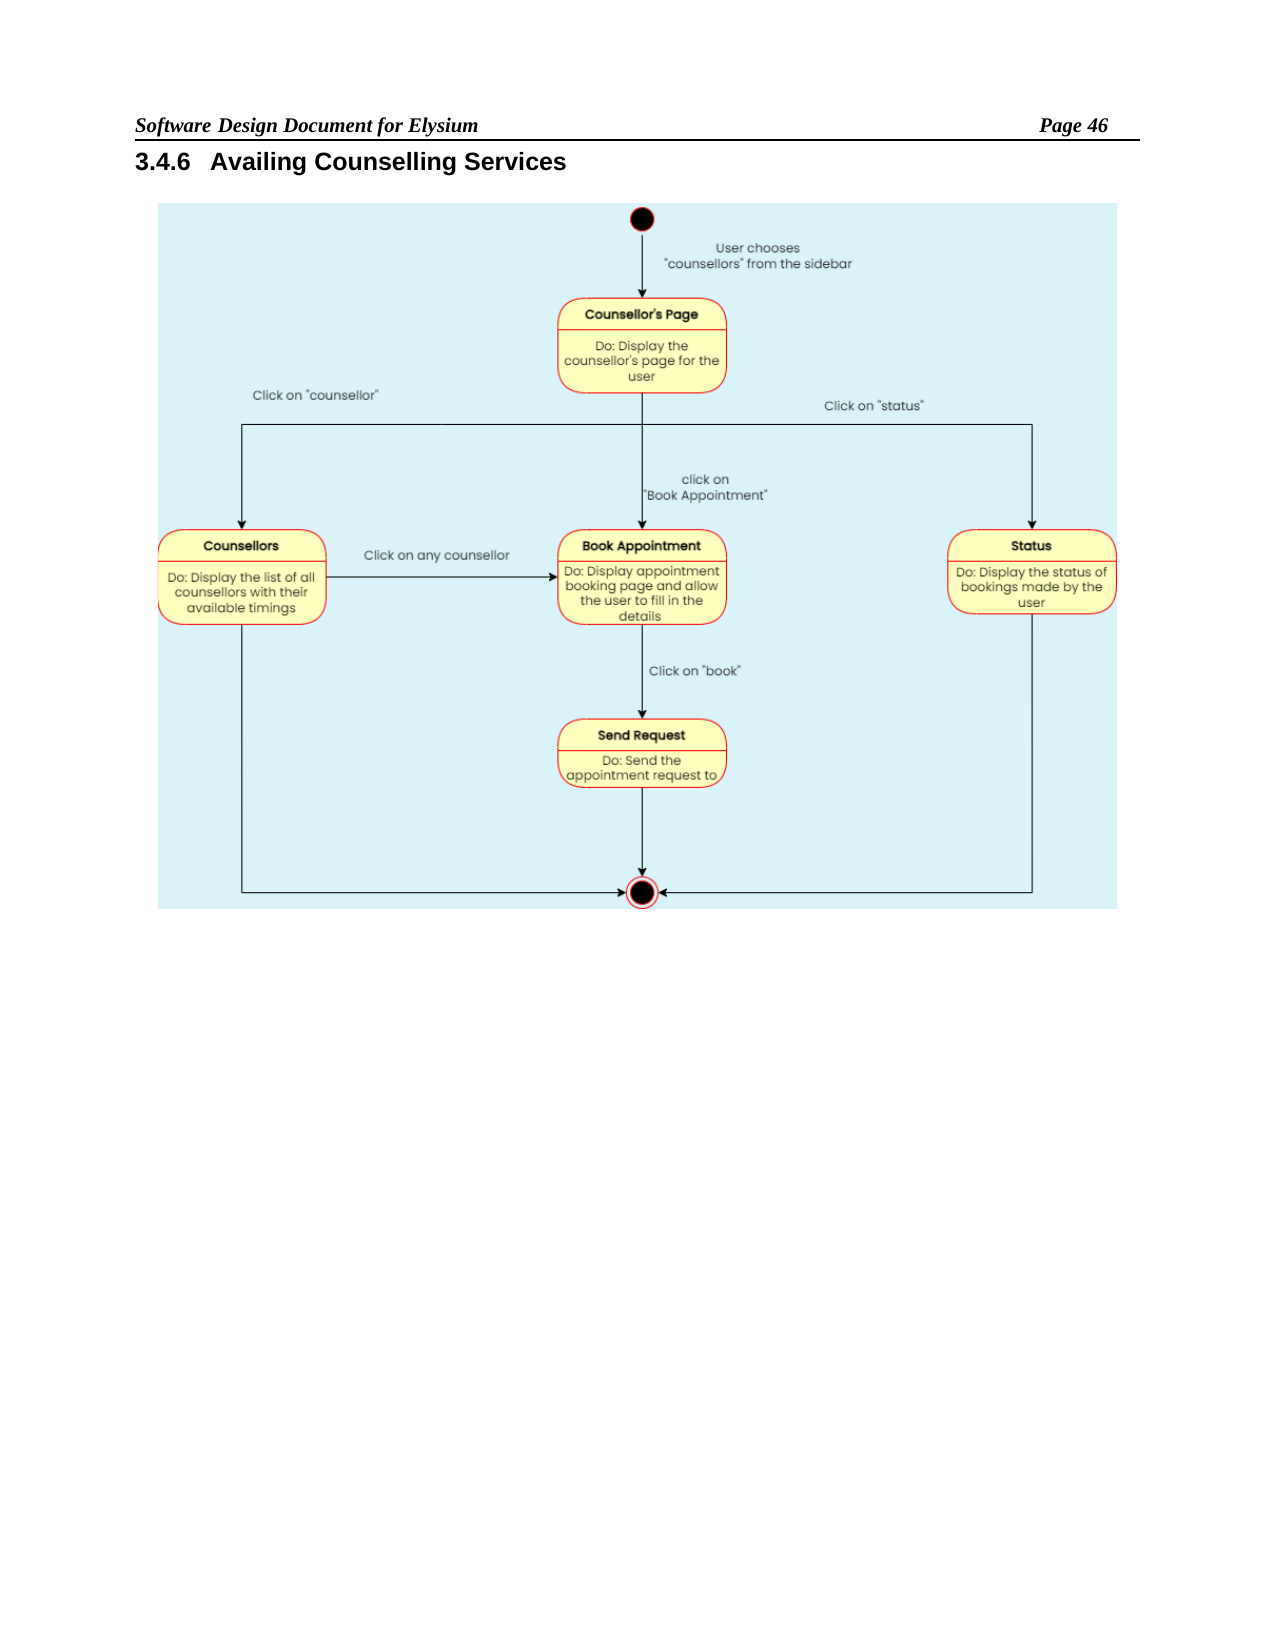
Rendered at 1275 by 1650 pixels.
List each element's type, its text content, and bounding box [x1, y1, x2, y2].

picture [157, 203, 1118, 909]
list Availing Counselling Services [135, 150, 1140, 175]
